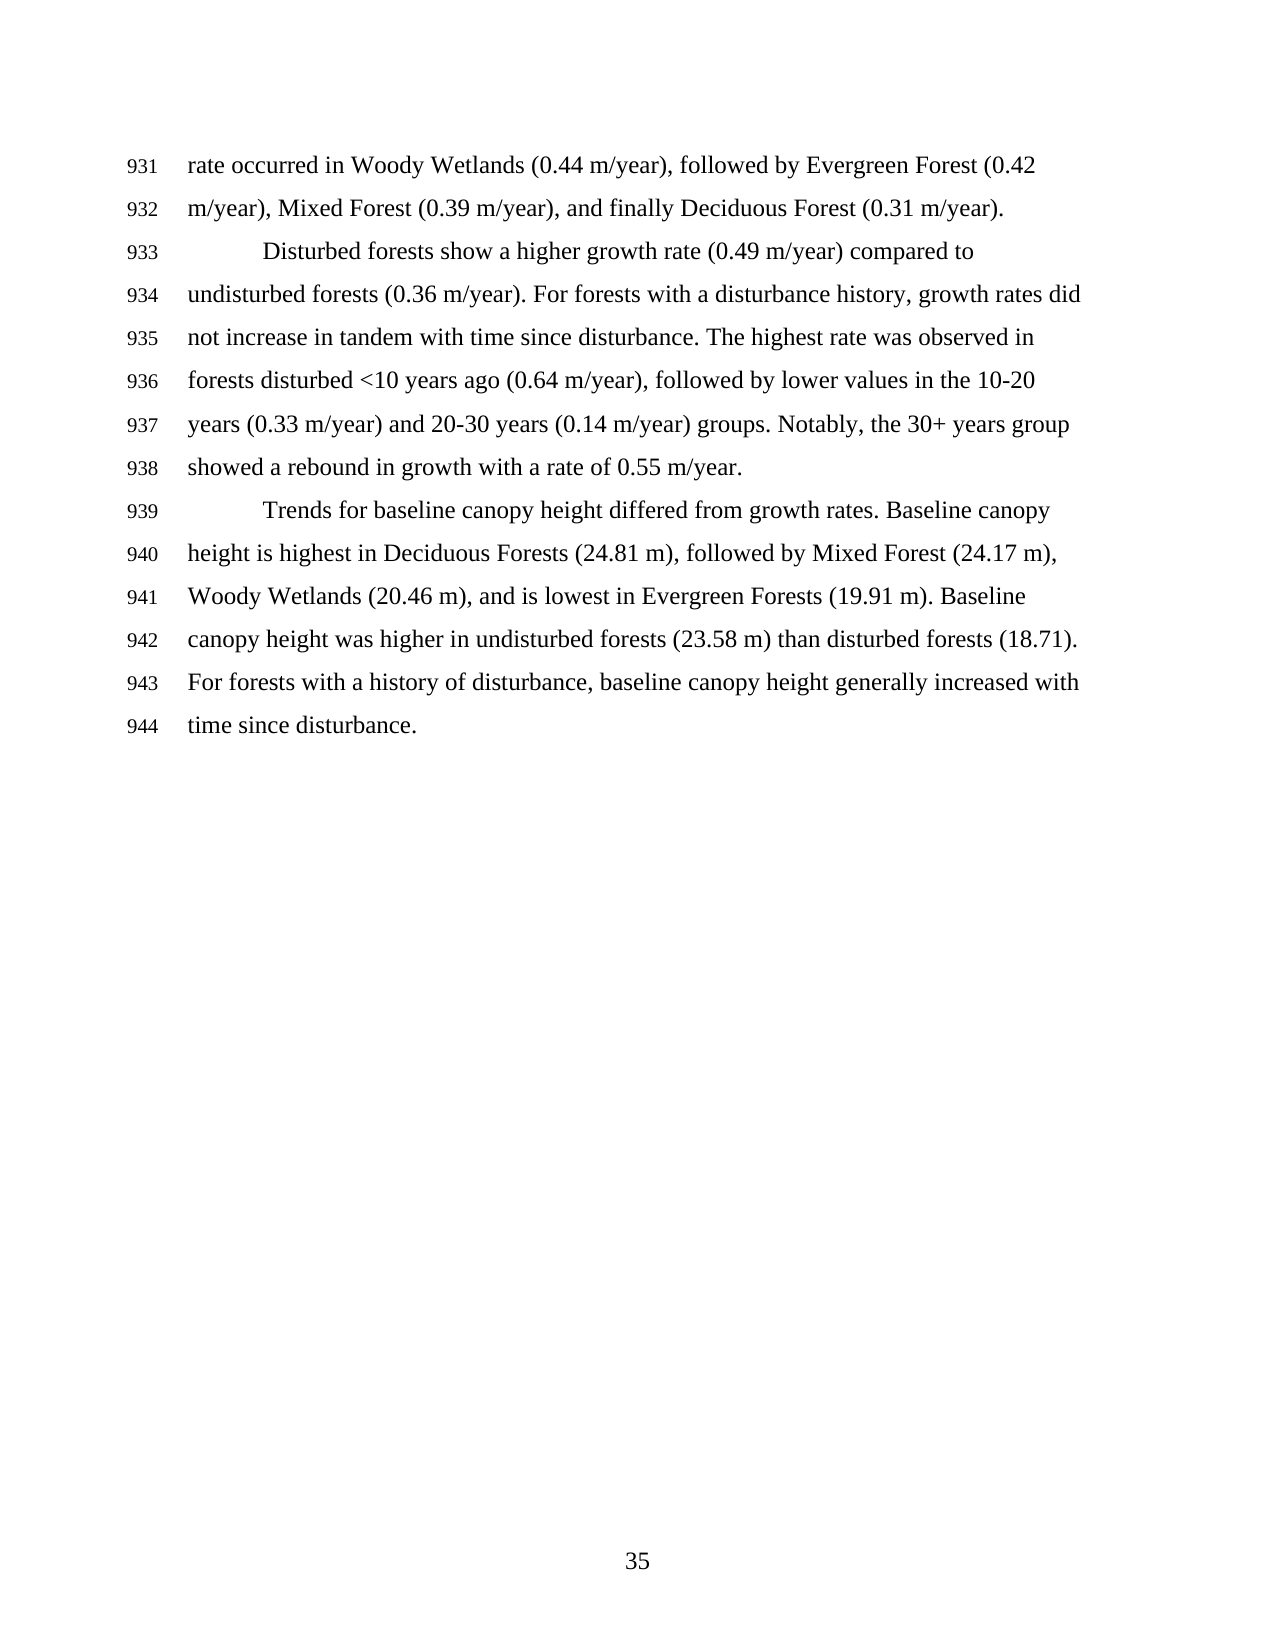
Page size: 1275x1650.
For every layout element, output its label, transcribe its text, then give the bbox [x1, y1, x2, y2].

text Trends for baseline canopy height differed from growth rates. Baseline canopy height is highest in Deciduous Forests (24.81 m), followed by Mixed Forest (24.17 m), Woody Wetlands (20.46 m), and is lowest in Evergreen Forests (19.91 m). Baseline canopy height was higher in undisturbed forests (23.58 m) than disturbed forests (18.71). For forests with a history of disturbance, baseline canopy height generally increased with time since disturbance. [187, 495, 1087, 739]
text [187, 150, 1087, 222]
text Disturbed forests show a higher growth rate (0.49 m/year) compared to undisturbed forests (0.36 m/year). For forests with a disturbance history, growth rates did not increase in tandem with time since disturbance. The highest rate was observed in forests disturbed <10 years ago (0.64 m/year), followed by lower values in the 10-20 years (0.33 m/year) and 20-30 years (0.14 m/year) groups. Notably, the 30+ years group showed a rebound in growth with a rate of 0.55 m/year. [187, 236, 1087, 481]
